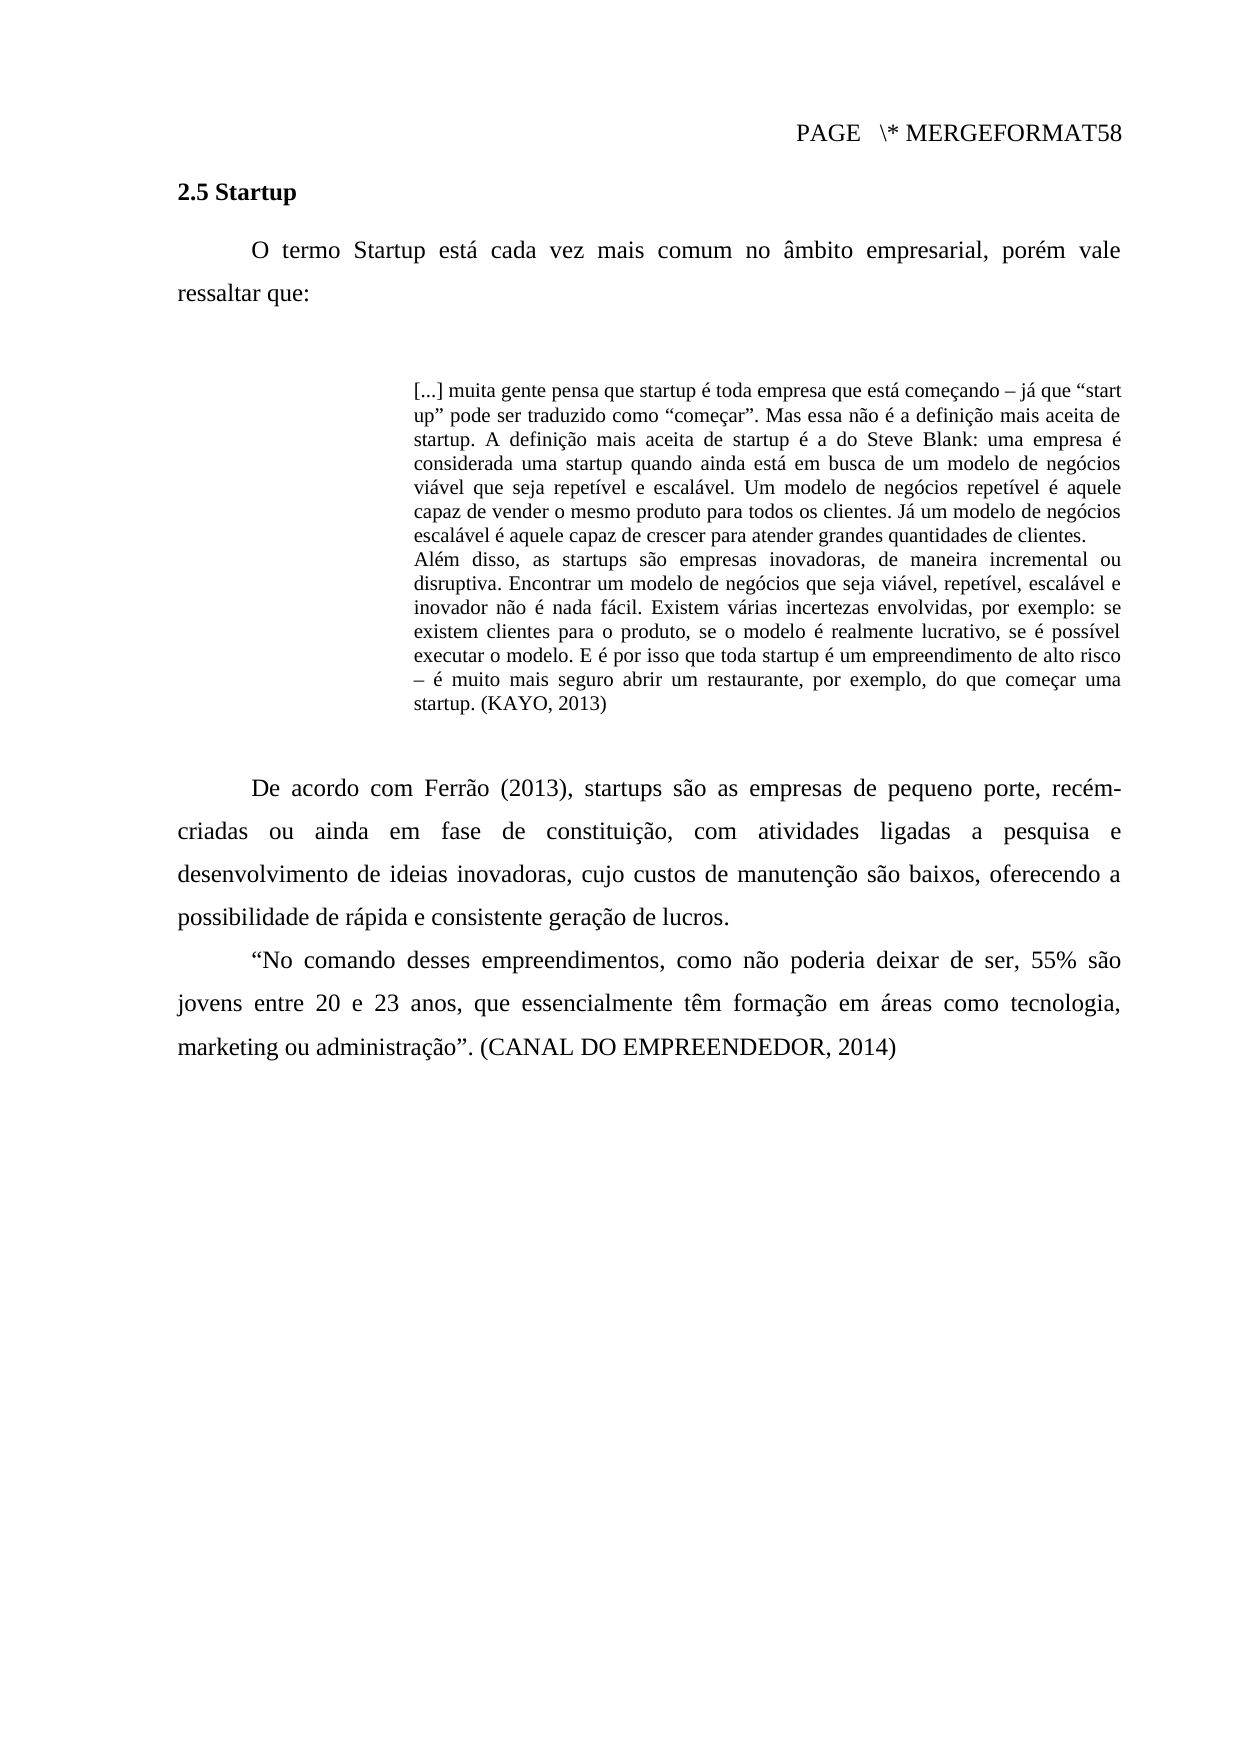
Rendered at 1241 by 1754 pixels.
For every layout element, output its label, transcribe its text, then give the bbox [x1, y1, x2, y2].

text [...] muita gente pensa que startup é toda empresa que está começando – já que “start up” pode ser traduzido como “começar”. Mas essa não é a definição mais aceita de startup. A definição mais aceita de startup é a do Steve Blank: uma empresa é considerada uma startup quando ainda está em busca de um modelo de negócios viável que seja repetível e escalável. Um modelo de negócios repetível é aquele capaz de vender o mesmo produto para todos os clientes. Já um modelo de negócios escalável é aquele capaz de crescer para atender grandes quantidades de clientes. [413, 378, 1122, 547]
text Além disso, as startups são empresas inovadoras, de maneira incremental ou disruptiva. Encontrar um modelo de negócios que seja viável, repetível, escalável e inovador não é nada fácil. Existem várias incertezas envolvidas, por exemplo: se existem clientes para o produto, se o modelo é realmente lucrativo, se é possível executar o modelo. E é por isso que toda startup é um empreendimento de alto risco – é muito mais seguro abrir um restaurante, por exemplo, do que começar uma startup. (KAYO, 2013) [413, 547, 1122, 715]
text De acordo com Ferrão (2013), startups são as empresas de pequeno porte, recém-criadas ou ainda em fase de constituição, com atividades ligadas a pesquisa e desenvolvimento de ideias inovadoras, cujo custos de manutenção são baixos, oferecendo a possibilidade de rápida e consistente geração de lucros. [177, 773, 1122, 931]
text “No comando desses empreendimentos, como não poderia deixar de ser, 55% são jovens entre 20 e 23 anos, que essencialmente têm formação em áreas como tecnologia, marketing ou administração”. (CANAL DO EMPREENDEDOR, 2014) [177, 945, 1122, 1060]
subtitle Startup [177, 177, 1122, 206]
text O termo Startup está cada vez mais comum no âmbito empresarial, porém vale ressaltar que: [177, 235, 1122, 307]
